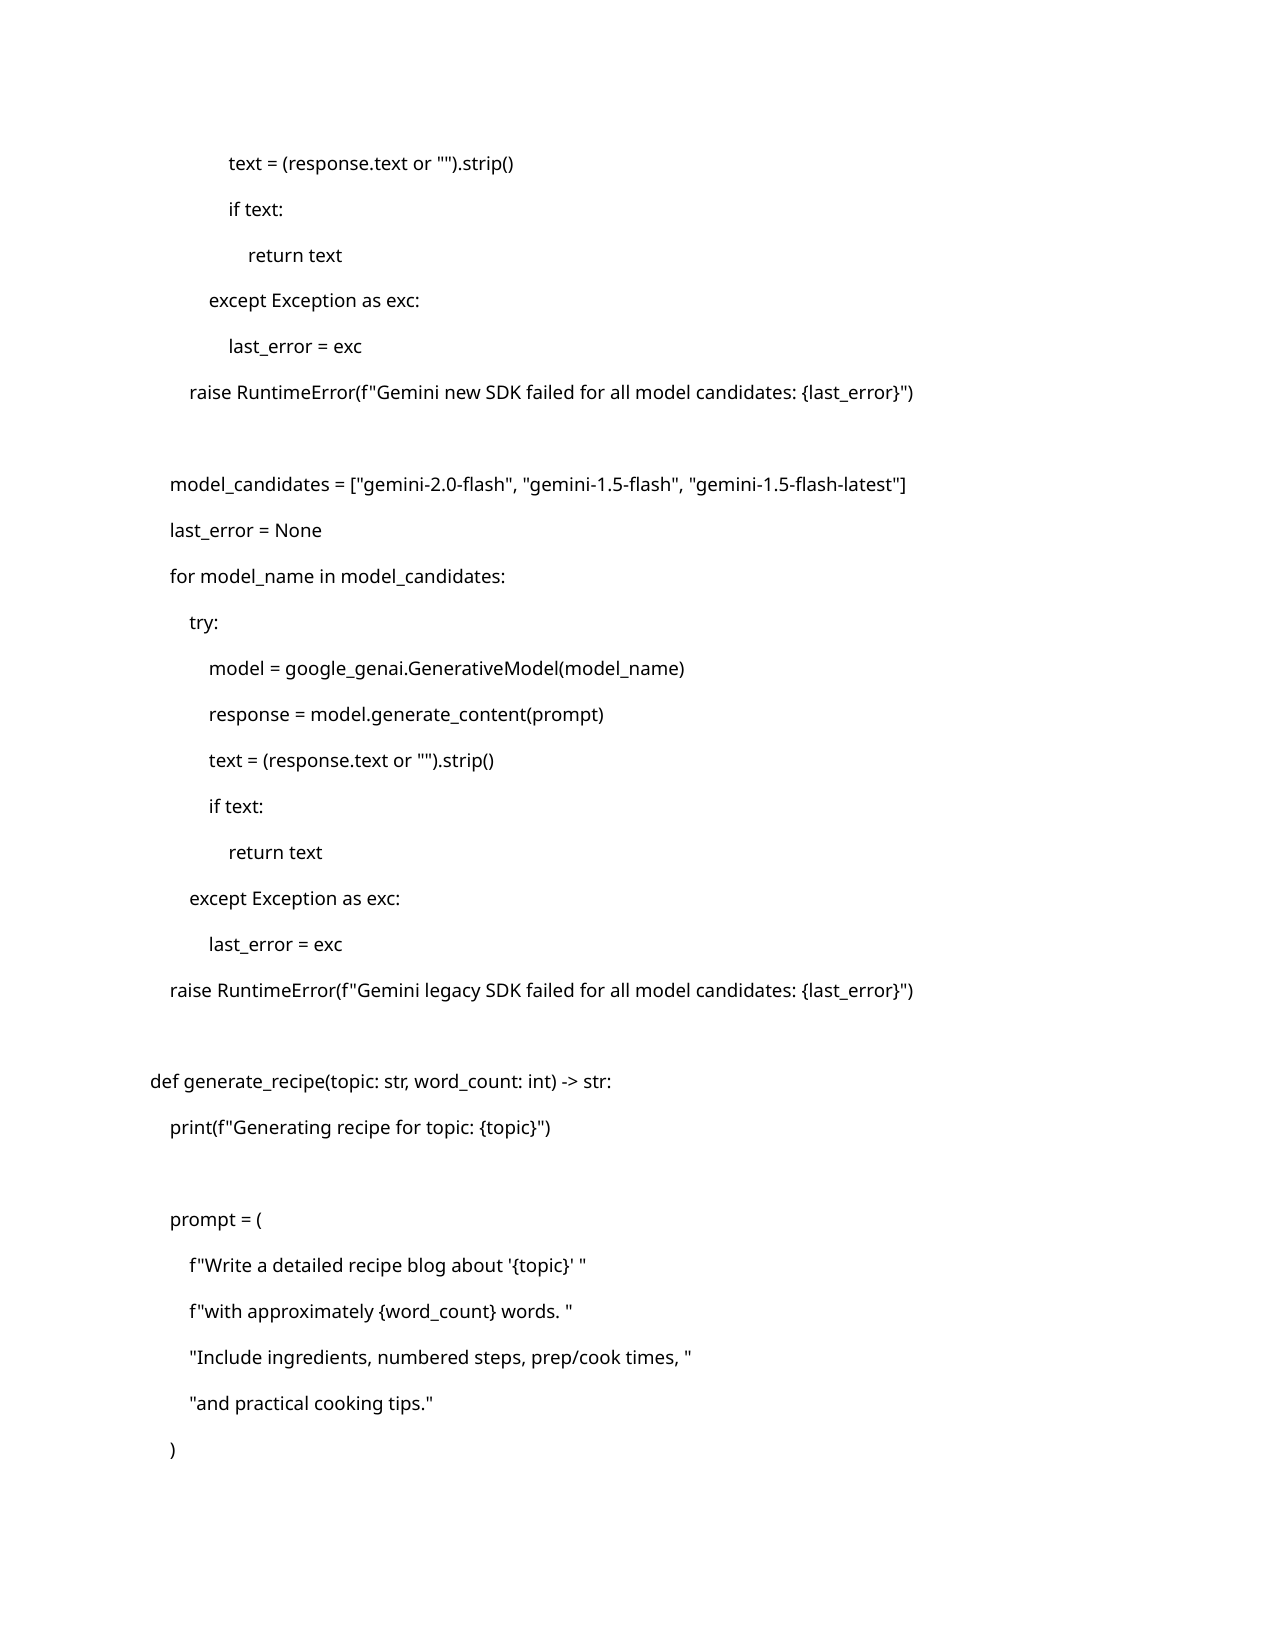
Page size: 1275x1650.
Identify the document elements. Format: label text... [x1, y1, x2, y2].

text except Exception as exc: [150, 885, 1125, 911]
text for model_name in model_candidates: [150, 563, 1125, 589]
text ) [150, 1436, 1125, 1462]
text raise RuntimeError(f"Gemini legacy SDK failed for all model candidates: {last_error}") [150, 977, 1125, 1002]
text if text: [150, 793, 1125, 819]
text try: [150, 609, 1125, 635]
text return text [150, 242, 1125, 267]
text raise RuntimeError(f"Gemini new SDK failed for all model candidates: {last_error}") [150, 380, 1125, 405]
text model_candidates = ["gemini-2.0-flash", "gemini-1.5-flash", "gemini-1.5-flash-latest"] [150, 472, 1125, 497]
text last_error = exc [150, 931, 1125, 956]
text f"with approximately {word_count} words. " [150, 1298, 1125, 1324]
text return text [150, 839, 1125, 864]
text def generate_recipe(topic: str, word_count: int) -> str: [150, 1069, 1125, 1094]
text except Exception as exc: [150, 288, 1125, 313]
text f"Write a detailed recipe blog about '{topic}' " [150, 1252, 1125, 1278]
text last_error = exc [150, 334, 1125, 359]
text "Include ingredients, numbered steps, prep/cook times, " [150, 1344, 1125, 1370]
text prompt = ( [150, 1207, 1125, 1232]
text response = model.generate_content(prompt) [150, 701, 1125, 727]
text last_error = None [150, 517, 1125, 543]
text text = (response.text or "").strip() [150, 150, 1125, 176]
text "and practical cooking tips." [150, 1390, 1125, 1416]
text text = (response.text or "").strip() [150, 747, 1125, 773]
text model = google_genai.GenerativeModel(model_name) [150, 655, 1125, 681]
text print(f"Generating recipe for topic: {topic}") [150, 1115, 1125, 1140]
text if text: [150, 196, 1125, 221]
